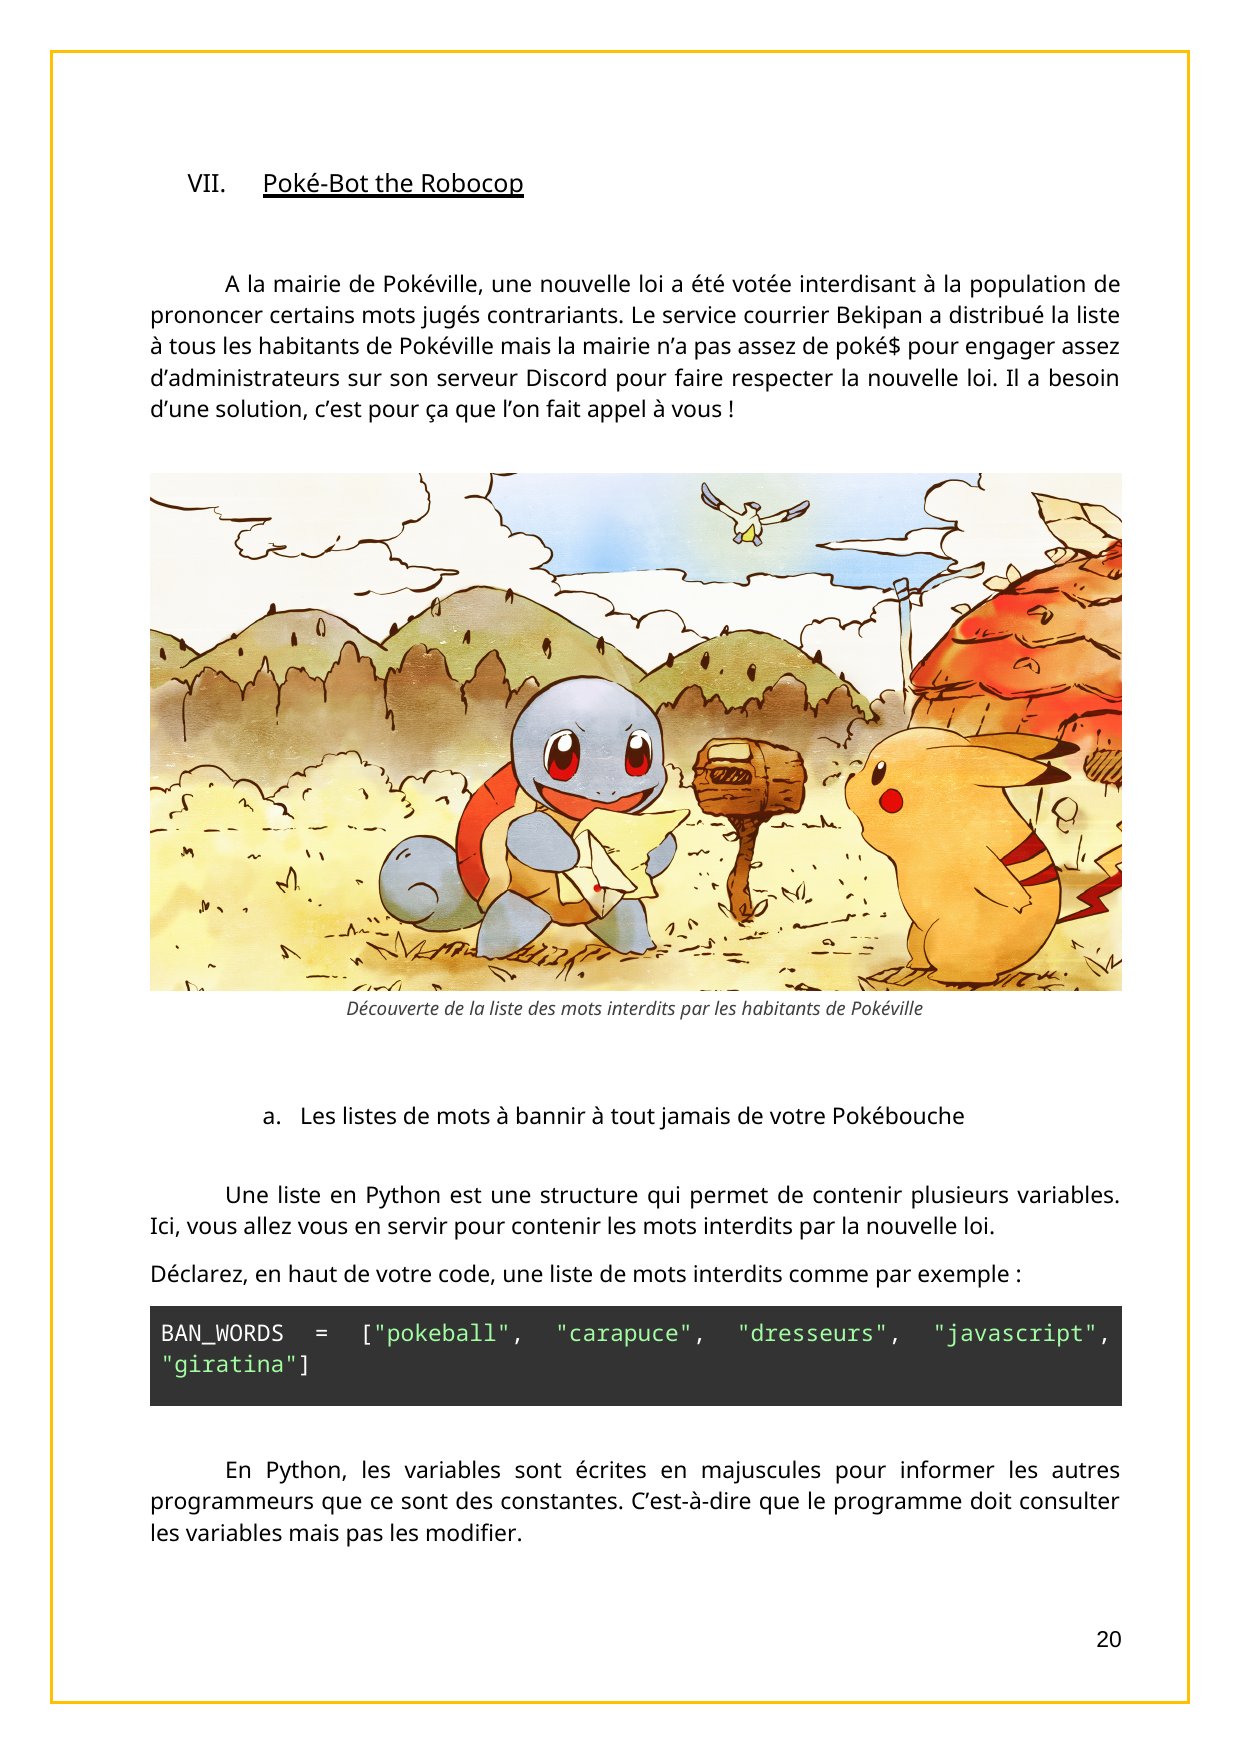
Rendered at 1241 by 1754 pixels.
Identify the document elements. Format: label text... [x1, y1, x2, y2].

text Une liste en Python est une structure qui permet de contenir plusieurs variables. Ici, vous allez vous en servir pour contenir les mots interdits par la nouvelle loi. [150, 1179, 1122, 1241]
text A la mairie de Pokéville, une nouvelle loi a été votée interdisant à la population de prononcer certains mots jugés contrariants. Le service courrier Bekipan a distribué la liste à tous les habitants de Pokéville mais la mairie n’a pas assez de poké$ pour engager assez d’administrateurs sur son serveur Discord pour faire respecter la nouvelle loi. Il a besoin d’une solution, c’est pour ça que l’on fait appel à vous ! [150, 268, 1122, 424]
table_header BAN_WORDS = ["pokeball", "carapuce", "dresseurs", "javascript", "giratina"] [150, 1306, 1122, 1406]
text Déclarez, en haut de votre code, une liste de mots interdits comme par exemple : [150, 1258, 1122, 1289]
text Les listes de mots à bannir à tout jamais de votre Pokébouche [262, 1100, 1122, 1162]
text En Python, les variables sont écrites en majuscules pour informer les autres programmeurs que ce sont des constantes. C’est-à-dire que le programme doit consulter les variables mais pas les modifier. [150, 1454, 1122, 1548]
title Poké-Bot the Robocop [187, 166, 1122, 200]
picture [150, 473, 1122, 991]
text Découverte de la liste des mots interdits par les habitants de Pokéville [150, 995, 1122, 1020]
